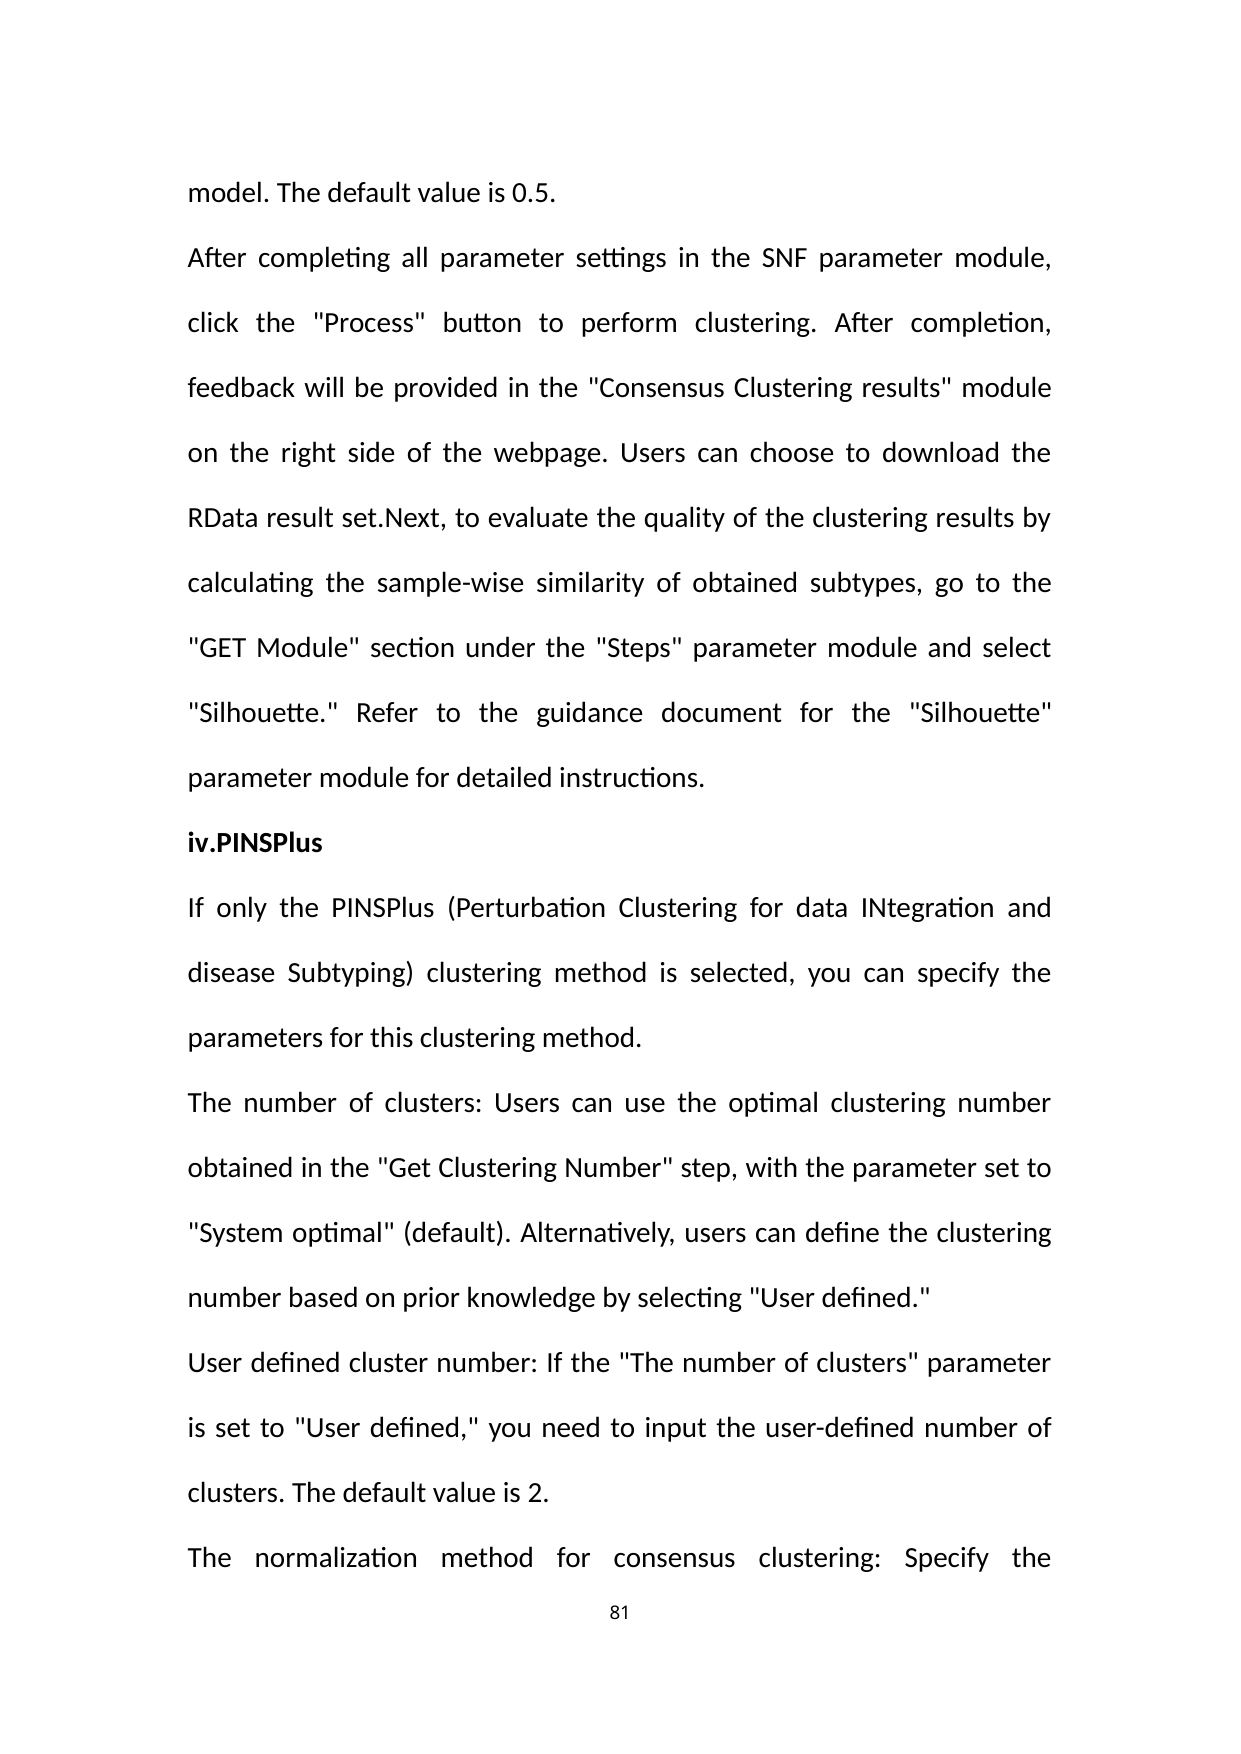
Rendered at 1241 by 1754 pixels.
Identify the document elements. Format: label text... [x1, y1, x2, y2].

text If only the PINSPlus (Perturbation Clustering for data INtegration and disease Subtyping) clustering method is selected, you can specify the parameters for this clustering method. [187, 875, 1053, 1070]
text User defined cluster number: If the "The number of clusters" parameter is set to "User defined," you need to input the user-defined number of clusters. The default value is 2. [187, 1330, 1053, 1525]
subtitle iv.PINSPlus [187, 810, 1053, 875]
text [187, 160, 1053, 225]
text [187, 1525, 1053, 1590]
text After completing all parameter settings in the SNF parameter module, click the "Process" button to perform clustering. After completion, feedback will be provided in the "Consensus Clustering results" module on the right side of the webpage. Users can choose to download the RData result set.Next, to evaluate the quality of the clustering results by calculating the sample-wise similarity of obtained subtypes, go to the "GET Module" section under the "Steps" parameter module and select "Silhouette." Refer to the guidance document for the "Silhouette" parameter module for detailed instructions. [187, 225, 1053, 810]
text The number of clusters: Users can use the optimal clustering number obtained in the "Get Clustering Number" step, with the parameter set to "System optimal" (default). Alternatively, users can define the clustering number based on prior knowledge by selecting "User defined." [187, 1070, 1053, 1330]
